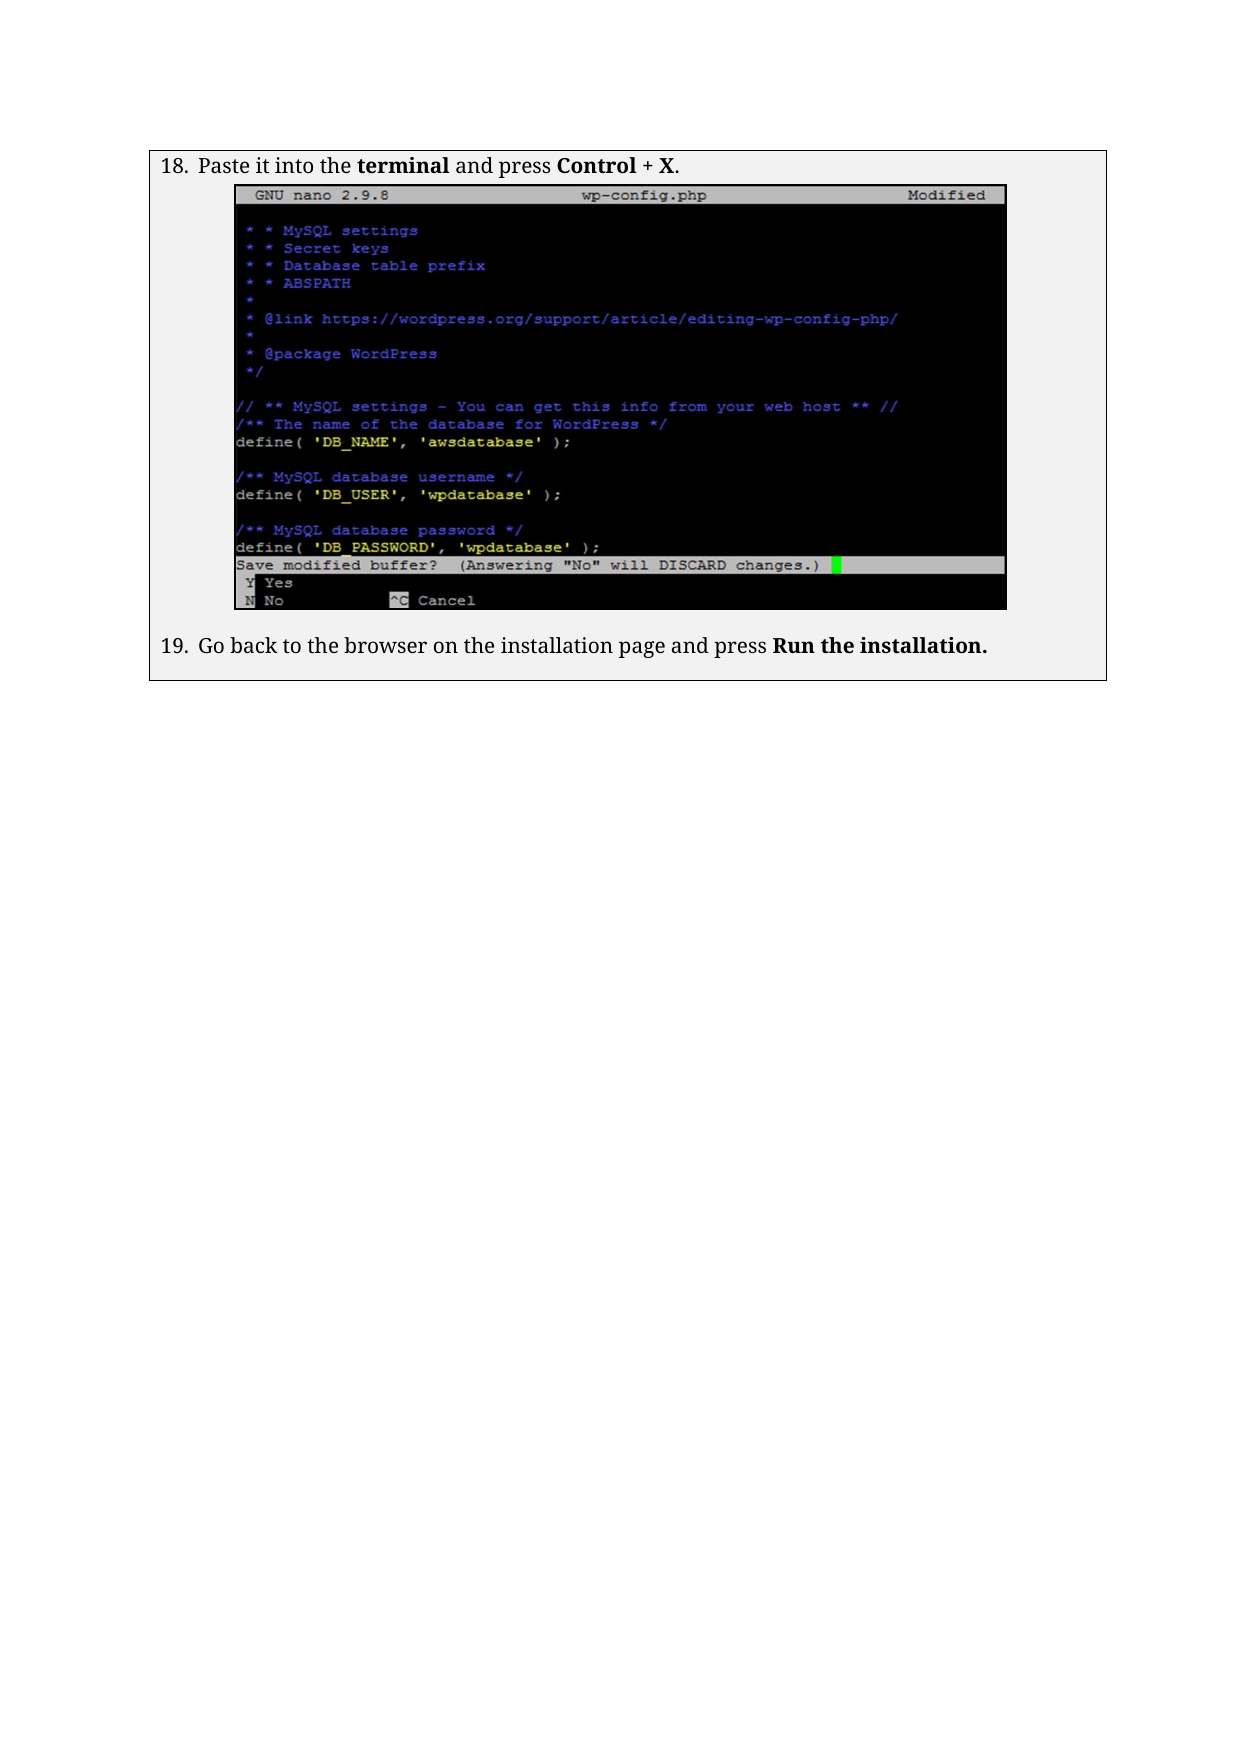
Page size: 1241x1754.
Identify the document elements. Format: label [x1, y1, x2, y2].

picture [236, 186, 1005, 608]
table_header [150, 151, 1106, 680]
